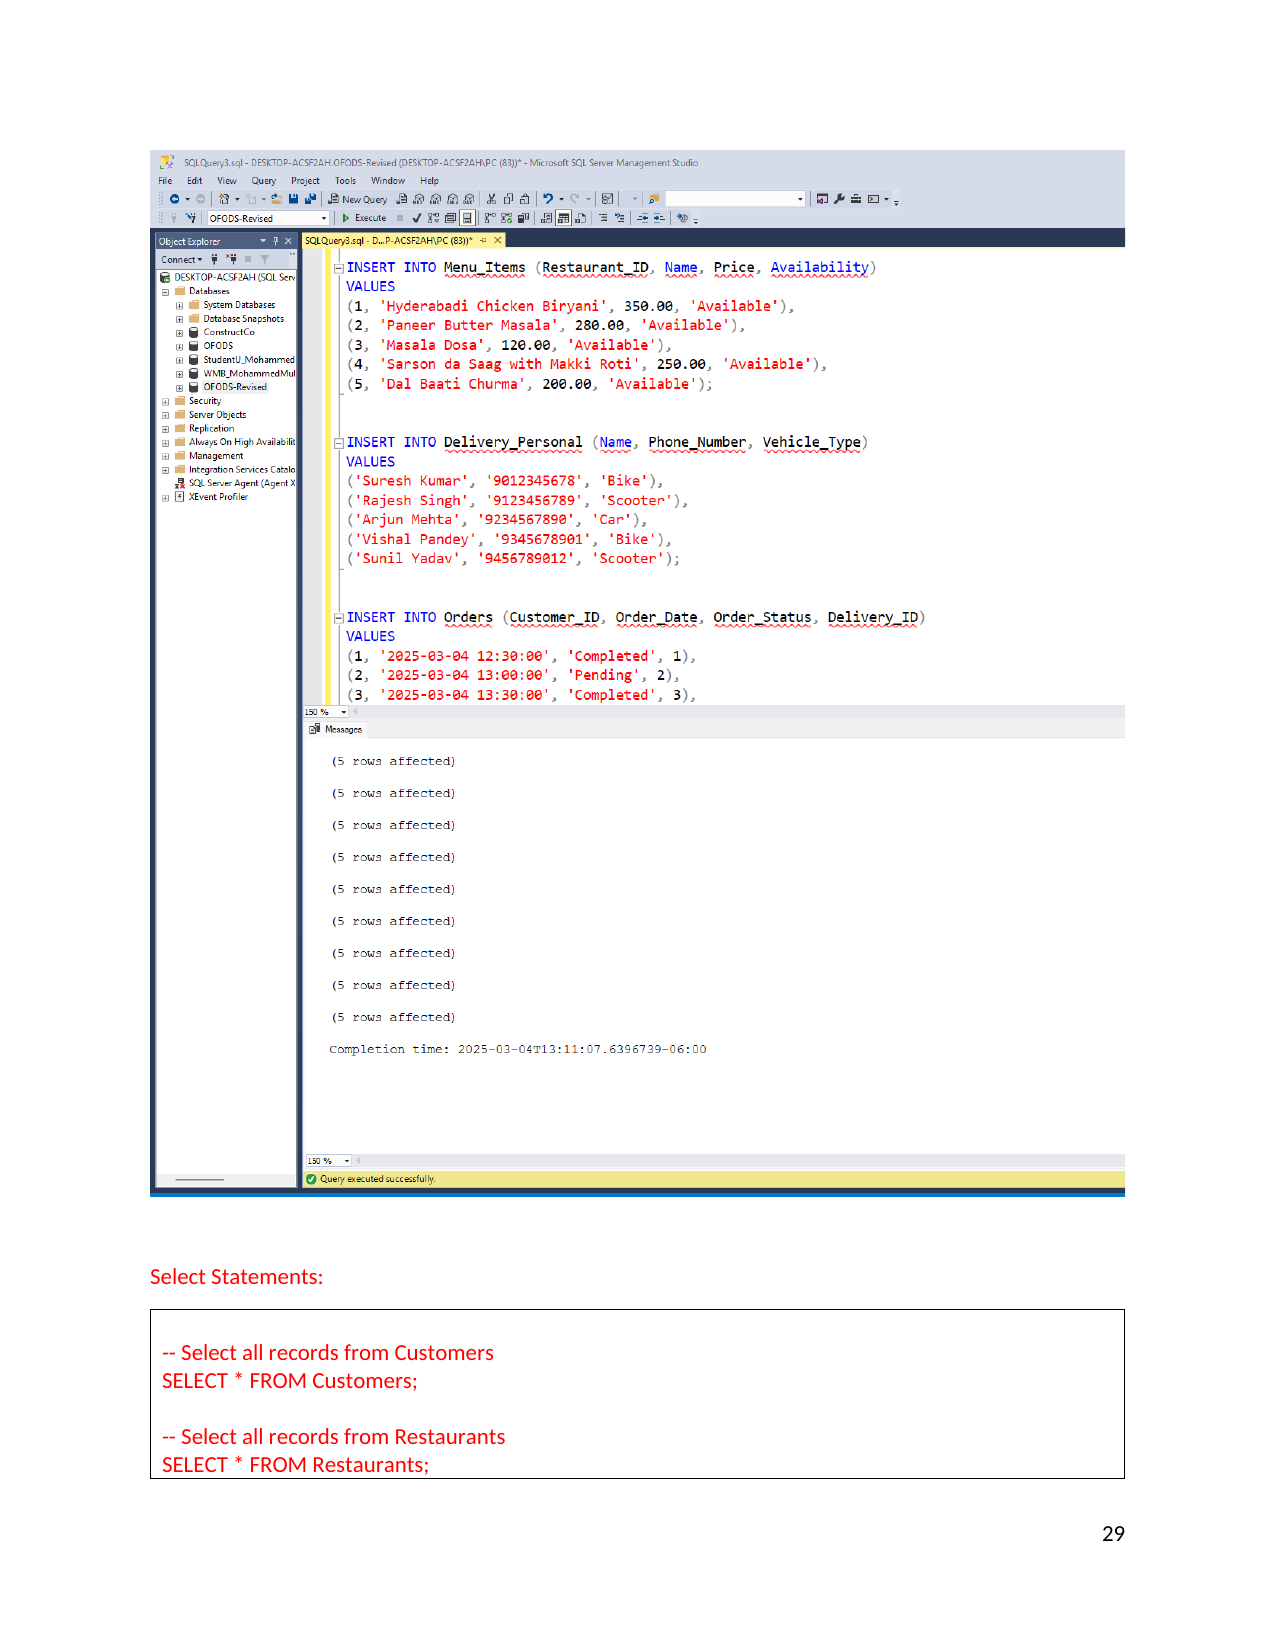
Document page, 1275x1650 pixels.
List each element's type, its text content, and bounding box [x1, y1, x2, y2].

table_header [151, 1310, 1124, 1478]
text Select Statements: [150, 1262, 1125, 1290]
picture [150, 150, 1125, 1197]
